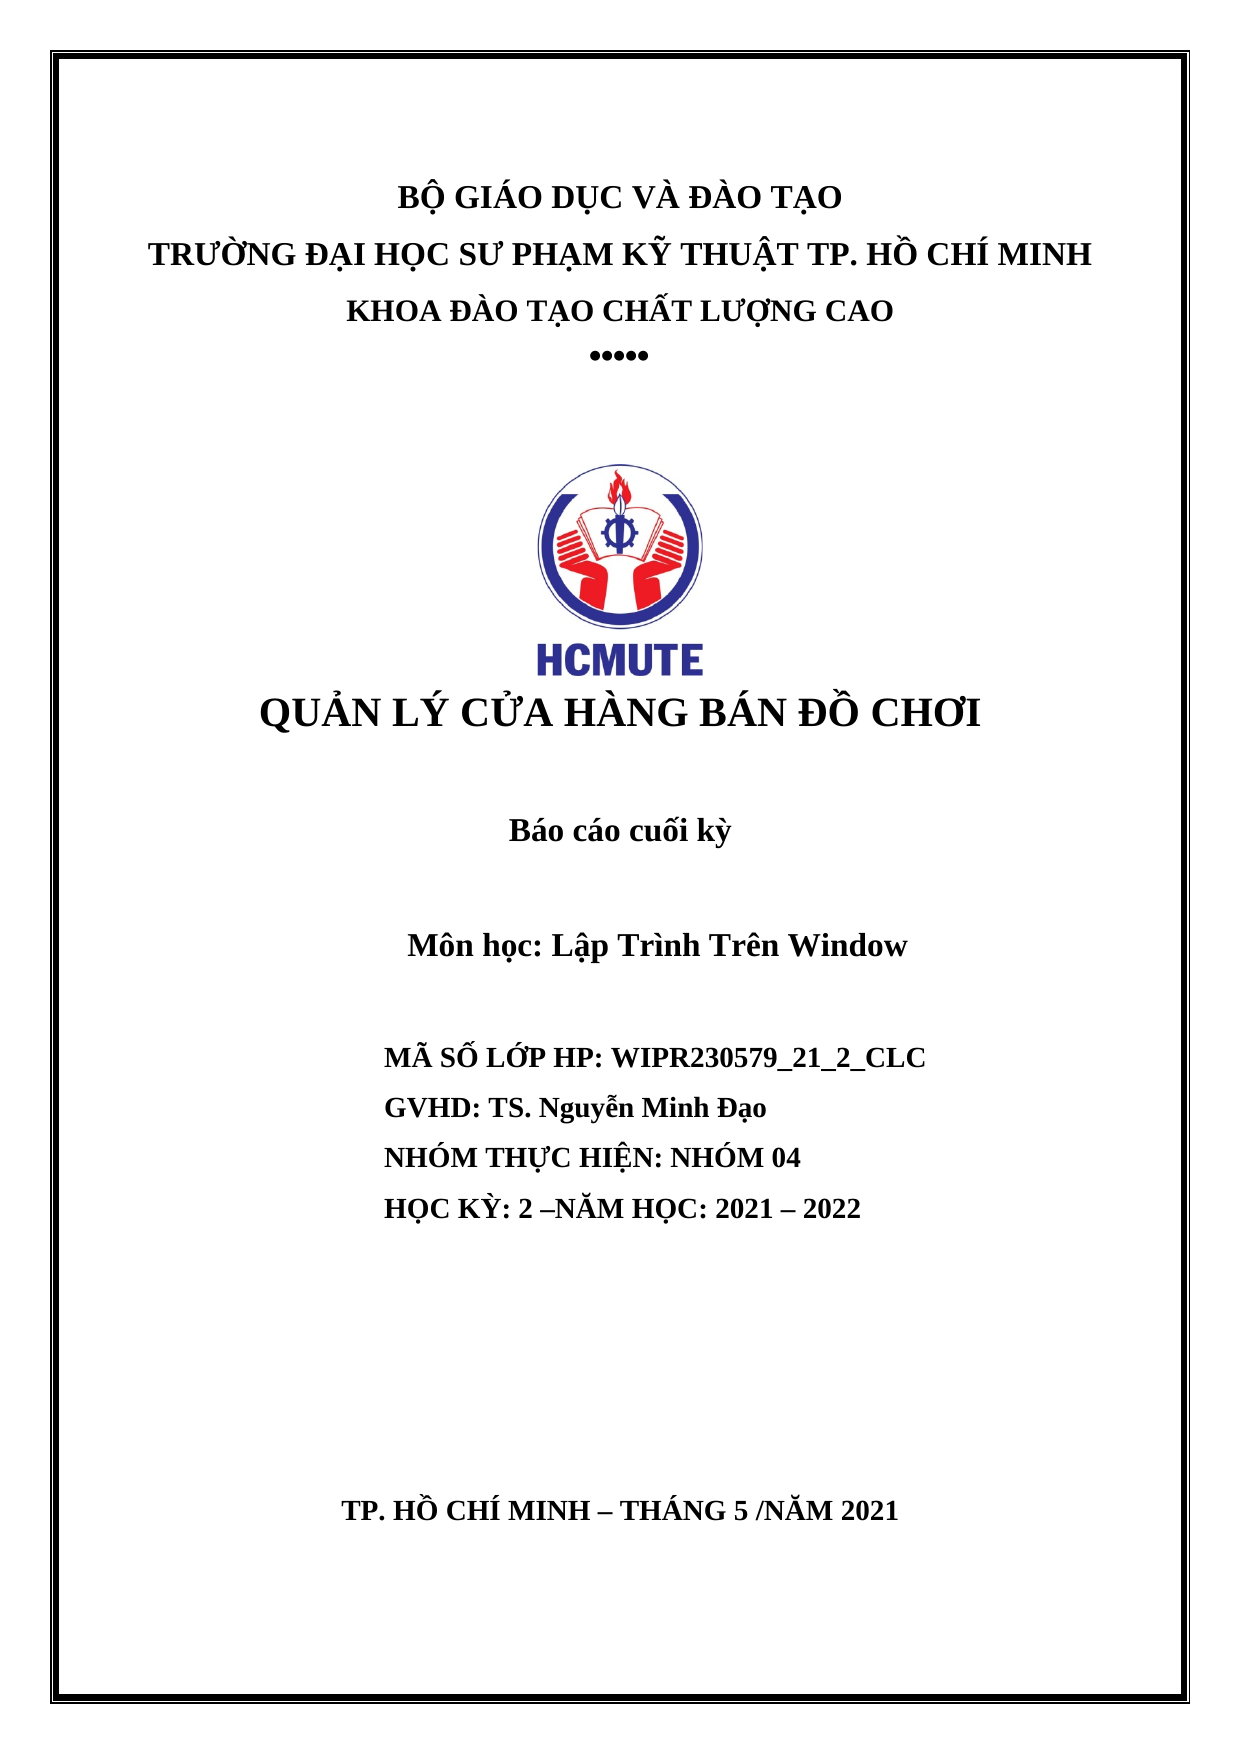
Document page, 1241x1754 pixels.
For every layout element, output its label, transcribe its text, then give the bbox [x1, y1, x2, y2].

text TP. HỒ CHÍ MINH – THÁNG 5 /NĂM 2021Họ tên sinh viên thực hiện đề tài: [118, 1493, 1122, 1526]
text KHOA ĐÀO TẠO CHẤT LƯỢNG CAO [118, 292, 1122, 328]
text NHÓM THỰC HIỆN: NHÓM 04 [384, 1140, 1122, 1174]
text Báo cáo cuối kỳ [118, 810, 1122, 848]
text MÃ SỐ LỚP HP: WIPR230579_21_2_CLC [384, 1040, 1122, 1073]
picture [537, 464, 703, 676]
text TRƯỜNG ĐẠI HỌC SƯ PHẠM KỸ THUẬT TP. HỒ CHÍ MINH [118, 234, 1122, 273]
text GVHD: TS. Nguyễn Minh Đạo [384, 1090, 1122, 1124]
text Môn học: Lập Trình Trên Window [118, 925, 1122, 963]
text QUẢN LÝ CỬA HÀNG BÁN ĐỒ CHƠI [118, 688, 1122, 736]
text HỌC KỲ: 2 –NĂM HỌC: 2021 – 2022 [384, 1191, 1122, 1224]
text BỘ GIÁO DỤC VÀ ĐÀO TẠO [118, 177, 1122, 215]
